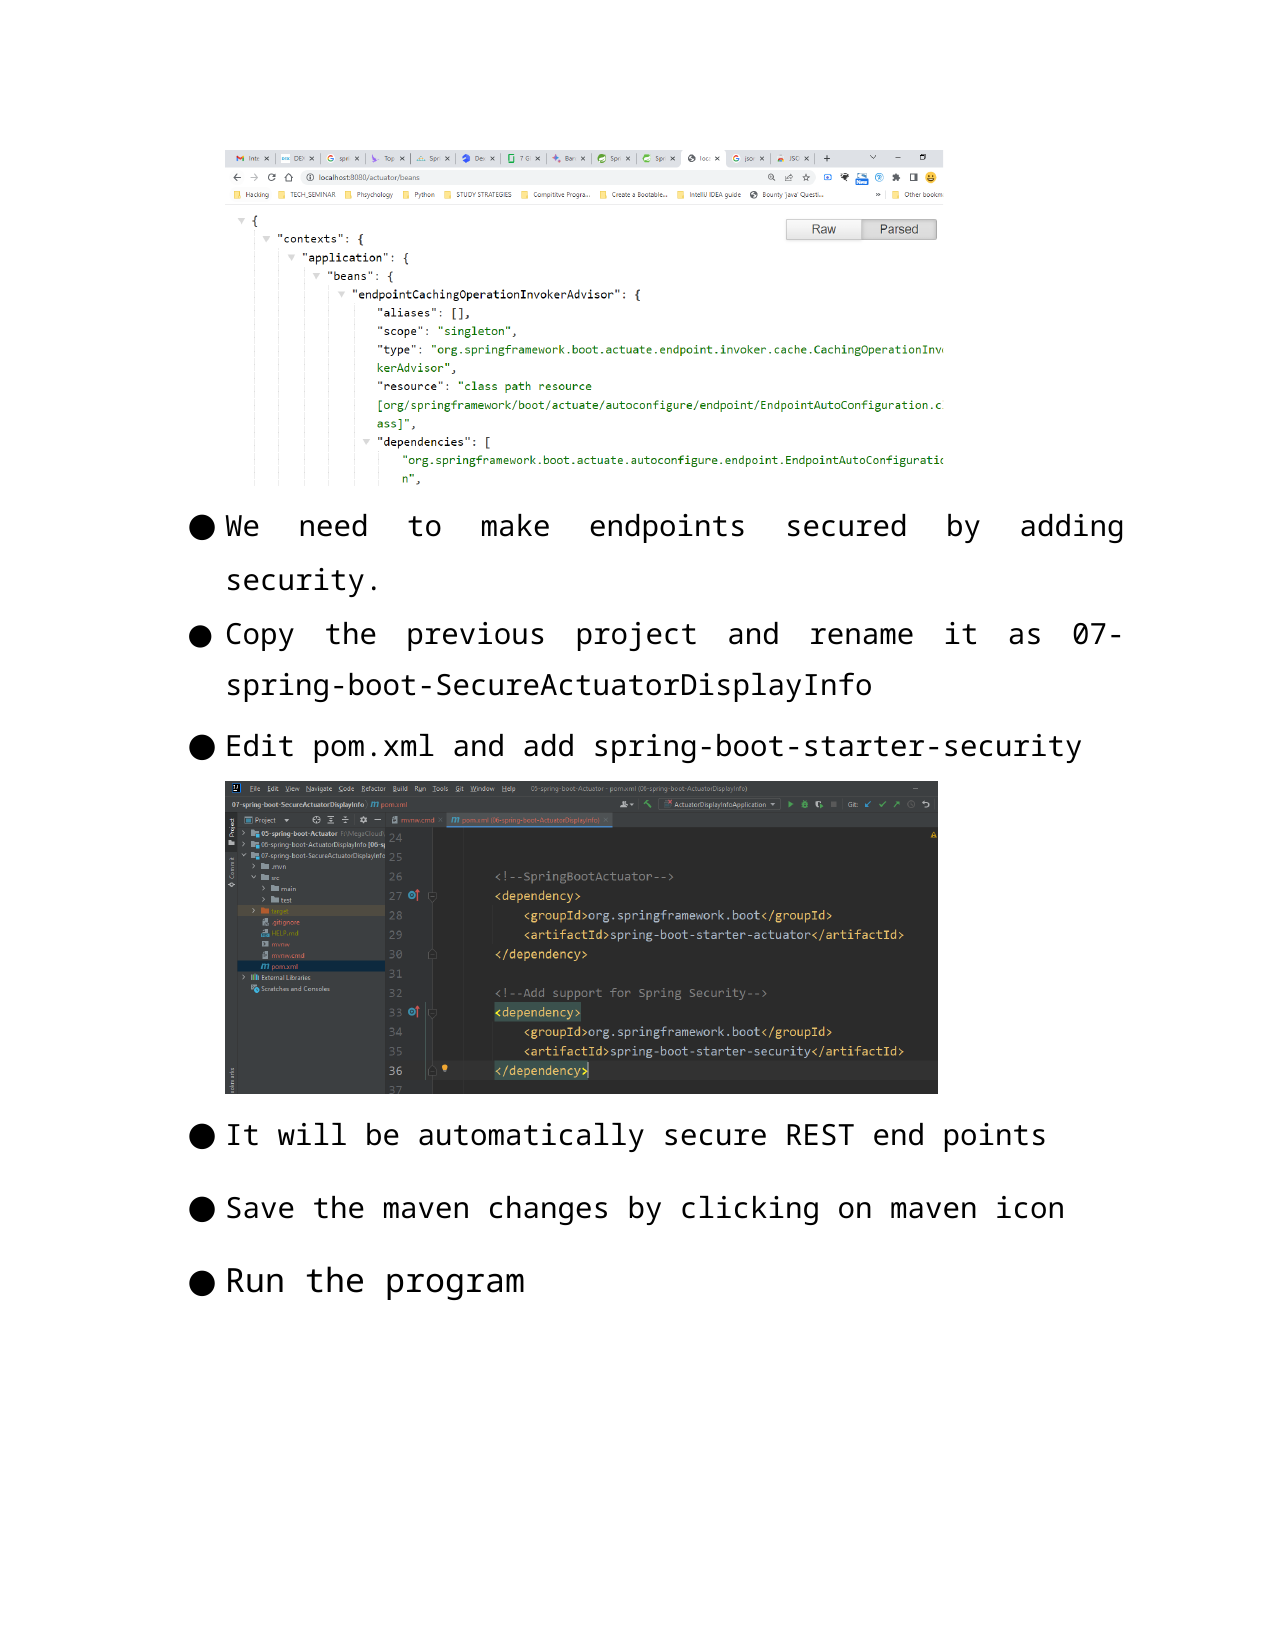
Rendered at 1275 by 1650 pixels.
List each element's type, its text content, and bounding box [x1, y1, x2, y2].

list It will be automatically secure REST end points [187, 1096, 1125, 1164]
picture [225, 150, 944, 486]
list Run the program [187, 1243, 1125, 1312]
picture [225, 781, 938, 1094]
list Edit pom.xml and add spring-boot-starter-security [187, 707, 1125, 776]
list We need to make endpoints secured by adding security. [187, 487, 1125, 598]
list Copy the previous project and rename it as 07-spring-boot-SecureActuatorDisplayInfo [187, 602, 1125, 704]
list Save the maven changes by clicking on maven icon [187, 1169, 1125, 1238]
